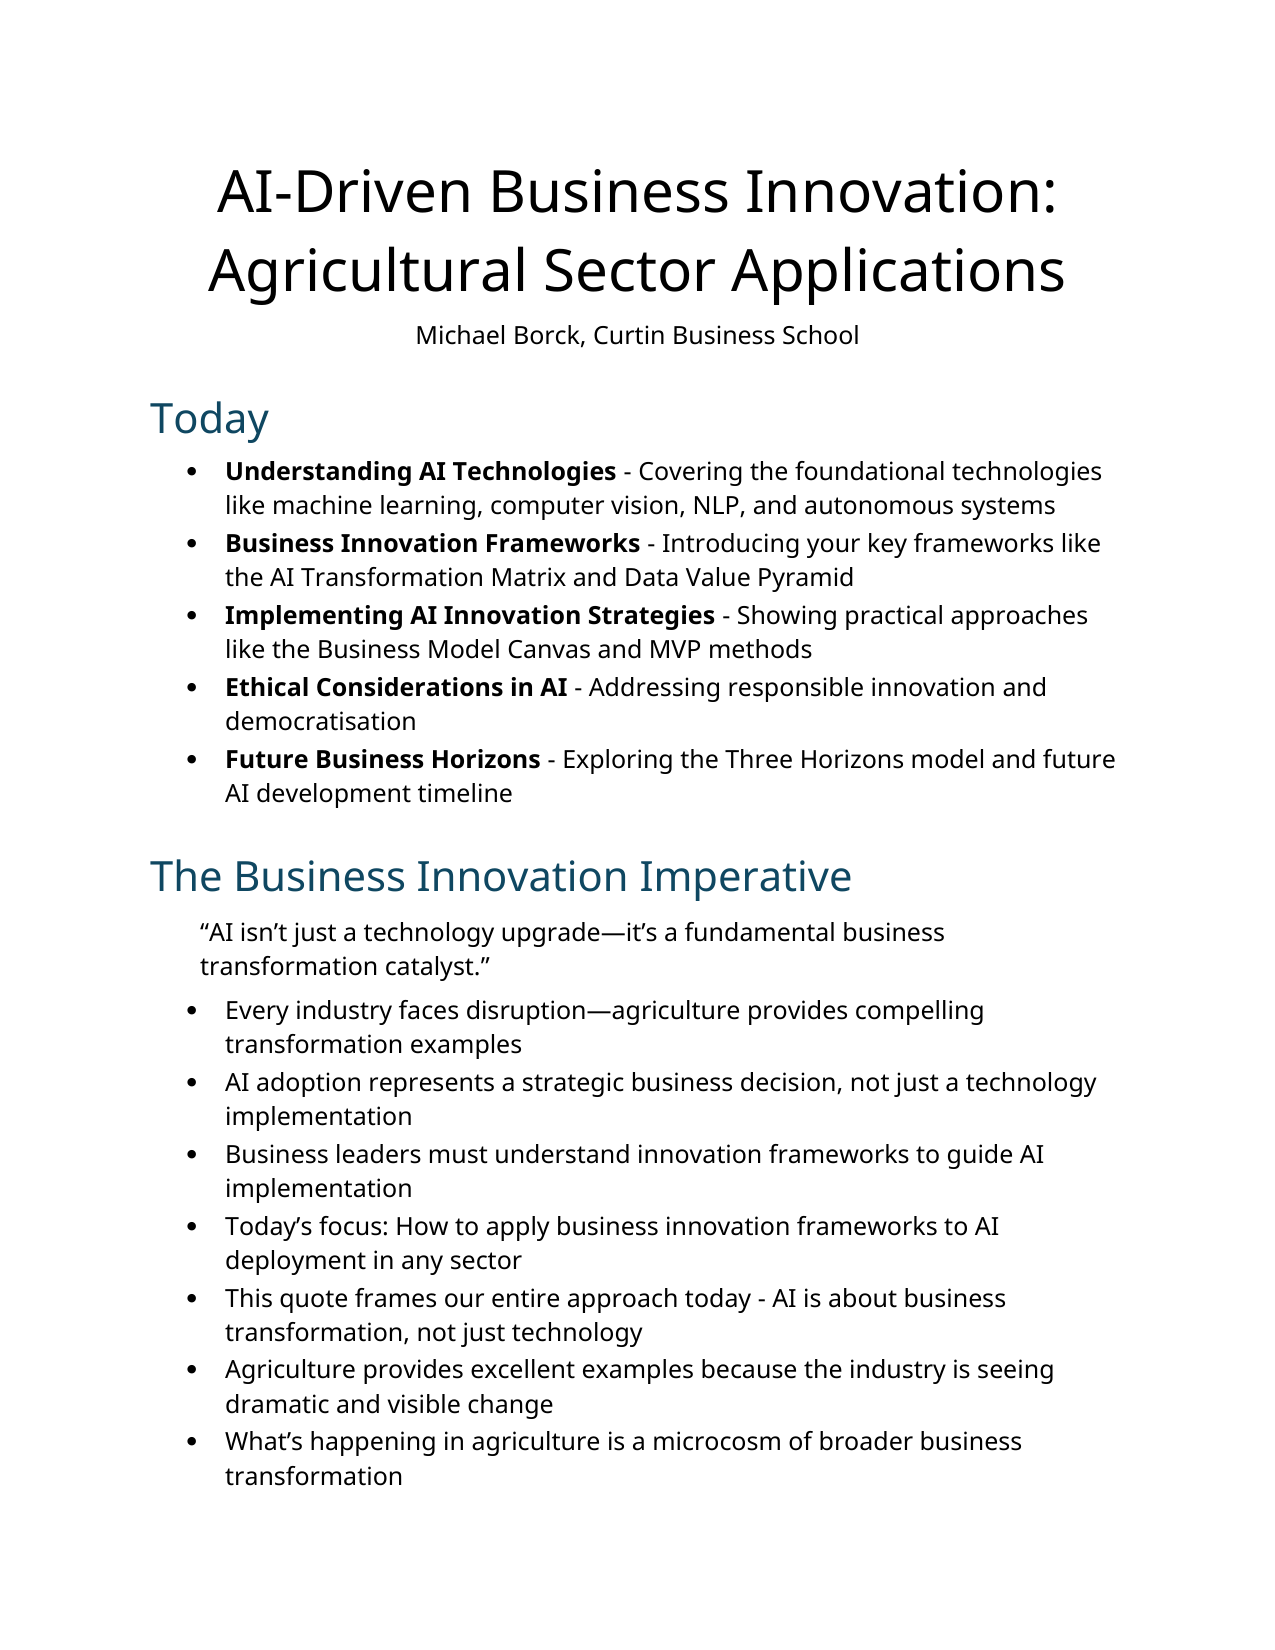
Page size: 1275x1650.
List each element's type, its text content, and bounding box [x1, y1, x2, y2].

list Today’s focus: How to apply business innovation frameworks to AI deployment in any sector [187, 1208, 1125, 1277]
list Business leaders must understand innovation frameworks to guide AI implementation [187, 1137, 1125, 1205]
list Business Innovation Frameworks - Introducing your key frameworks like the AI Transformation Matrix and Data Value Pyramid [187, 526, 1125, 594]
list AI adoption represents a strategic business decision, not just a technology implementation [187, 1065, 1125, 1133]
text Michael Borck, Curtin Business School [150, 317, 1125, 351]
text “AI isn’t just a technology upgrade—it’s a fundamental business transformation catalyst.” [200, 914, 1075, 982]
list Implementing AI Innovation Strategies - Showing practical approaches like the Business Model Canvas and MVP methods [187, 598, 1125, 666]
list What’s happening in agriculture is a microcosm of broader business transformation [187, 1424, 1125, 1492]
subtitle Today [150, 389, 1125, 446]
list Every industry faces disruption—agriculture provides compelling transformation examples [187, 993, 1125, 1061]
list Future Business Horizons - Exploring the Three Horizons model and future AI development timeline [187, 741, 1125, 809]
list This quote frames our entire approach today - AI is about business transformation, not just technology [187, 1280, 1125, 1348]
subtitle The Business Innovation Imperative [150, 847, 1125, 904]
title AI-Driven Business Innovation: Agricultural Sector Applications [150, 150, 1125, 309]
list Agriculture provides excellent examples because the industry is seeing dramatic and visible change [187, 1352, 1125, 1420]
list Understanding AI Technologies - Covering the foundational technologies like machine learning, computer vision, NLP, and autonomous systems [187, 454, 1125, 522]
list Ethical Considerations in AI - Addressing responsible innovation and democratisation [187, 669, 1125, 738]
